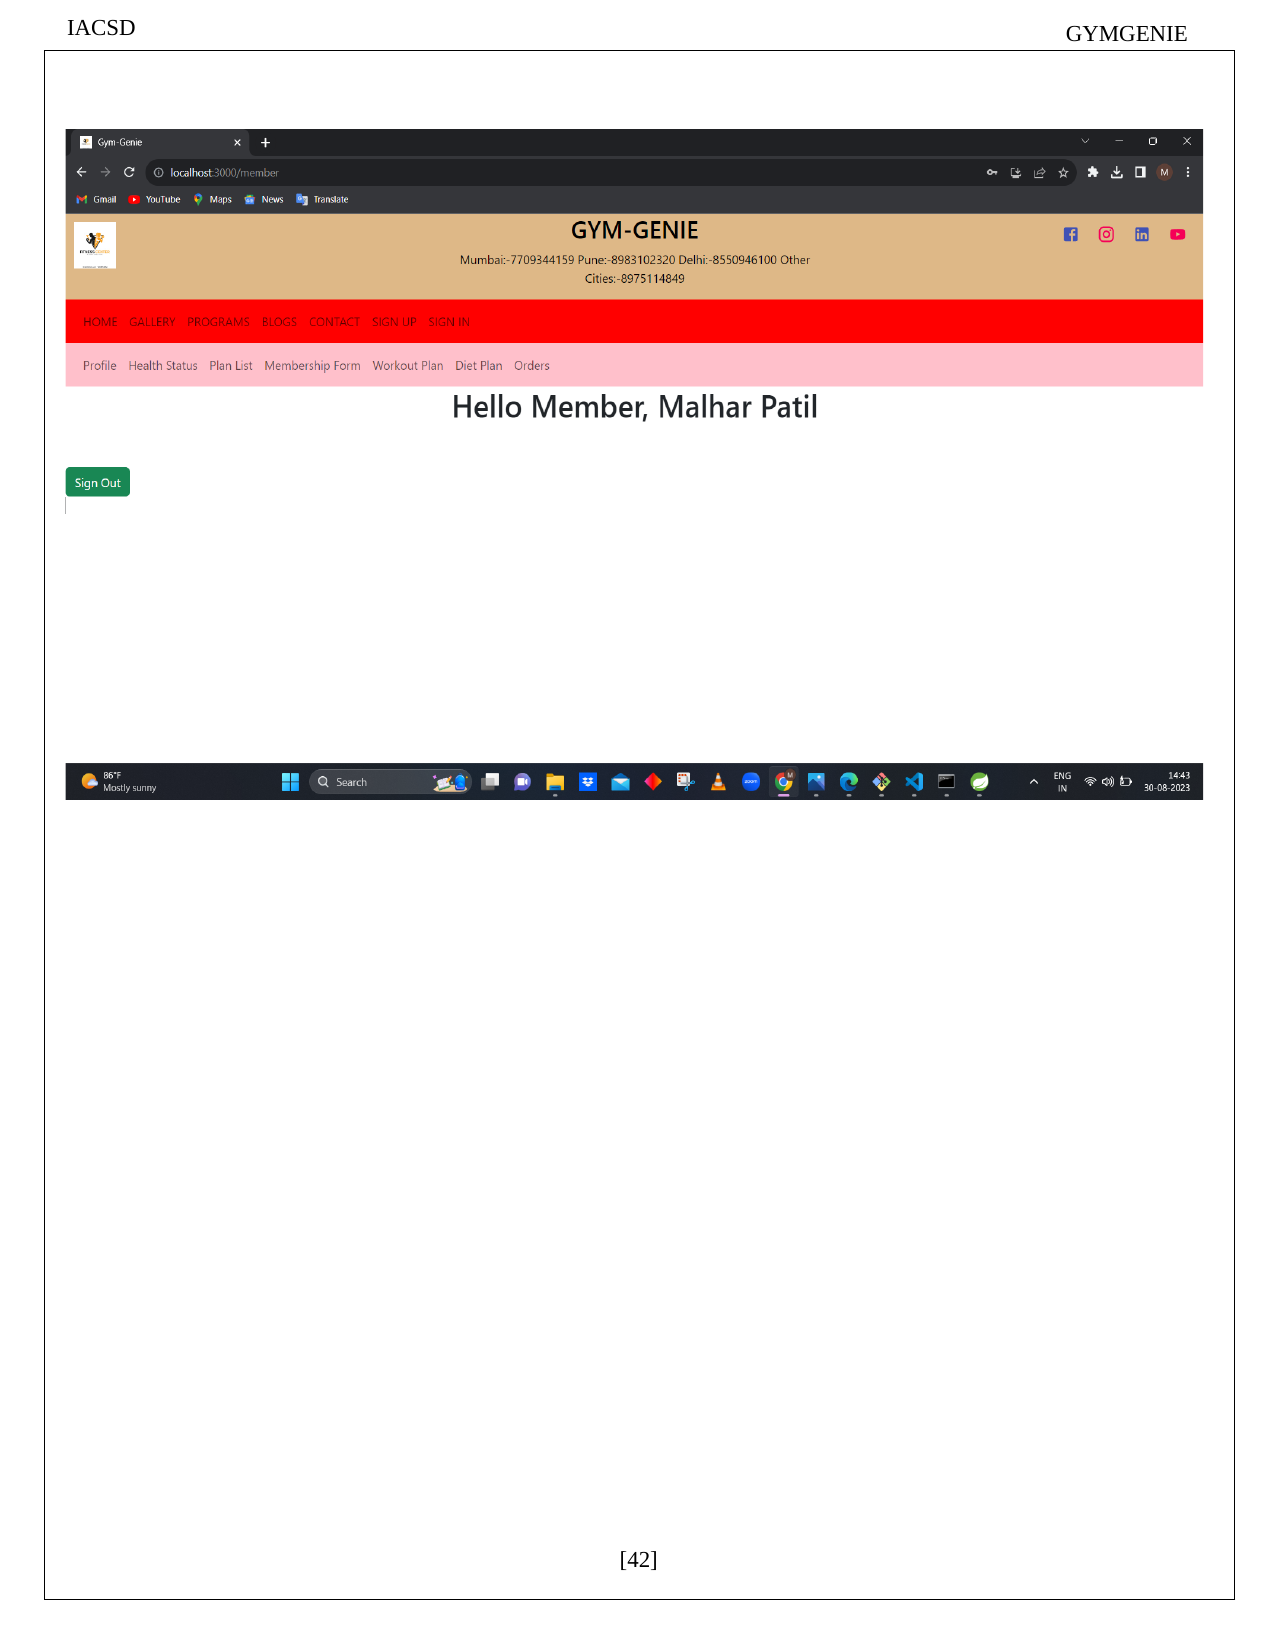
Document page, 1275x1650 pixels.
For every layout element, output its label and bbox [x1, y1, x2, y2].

picture [65, 129, 1204, 800]
